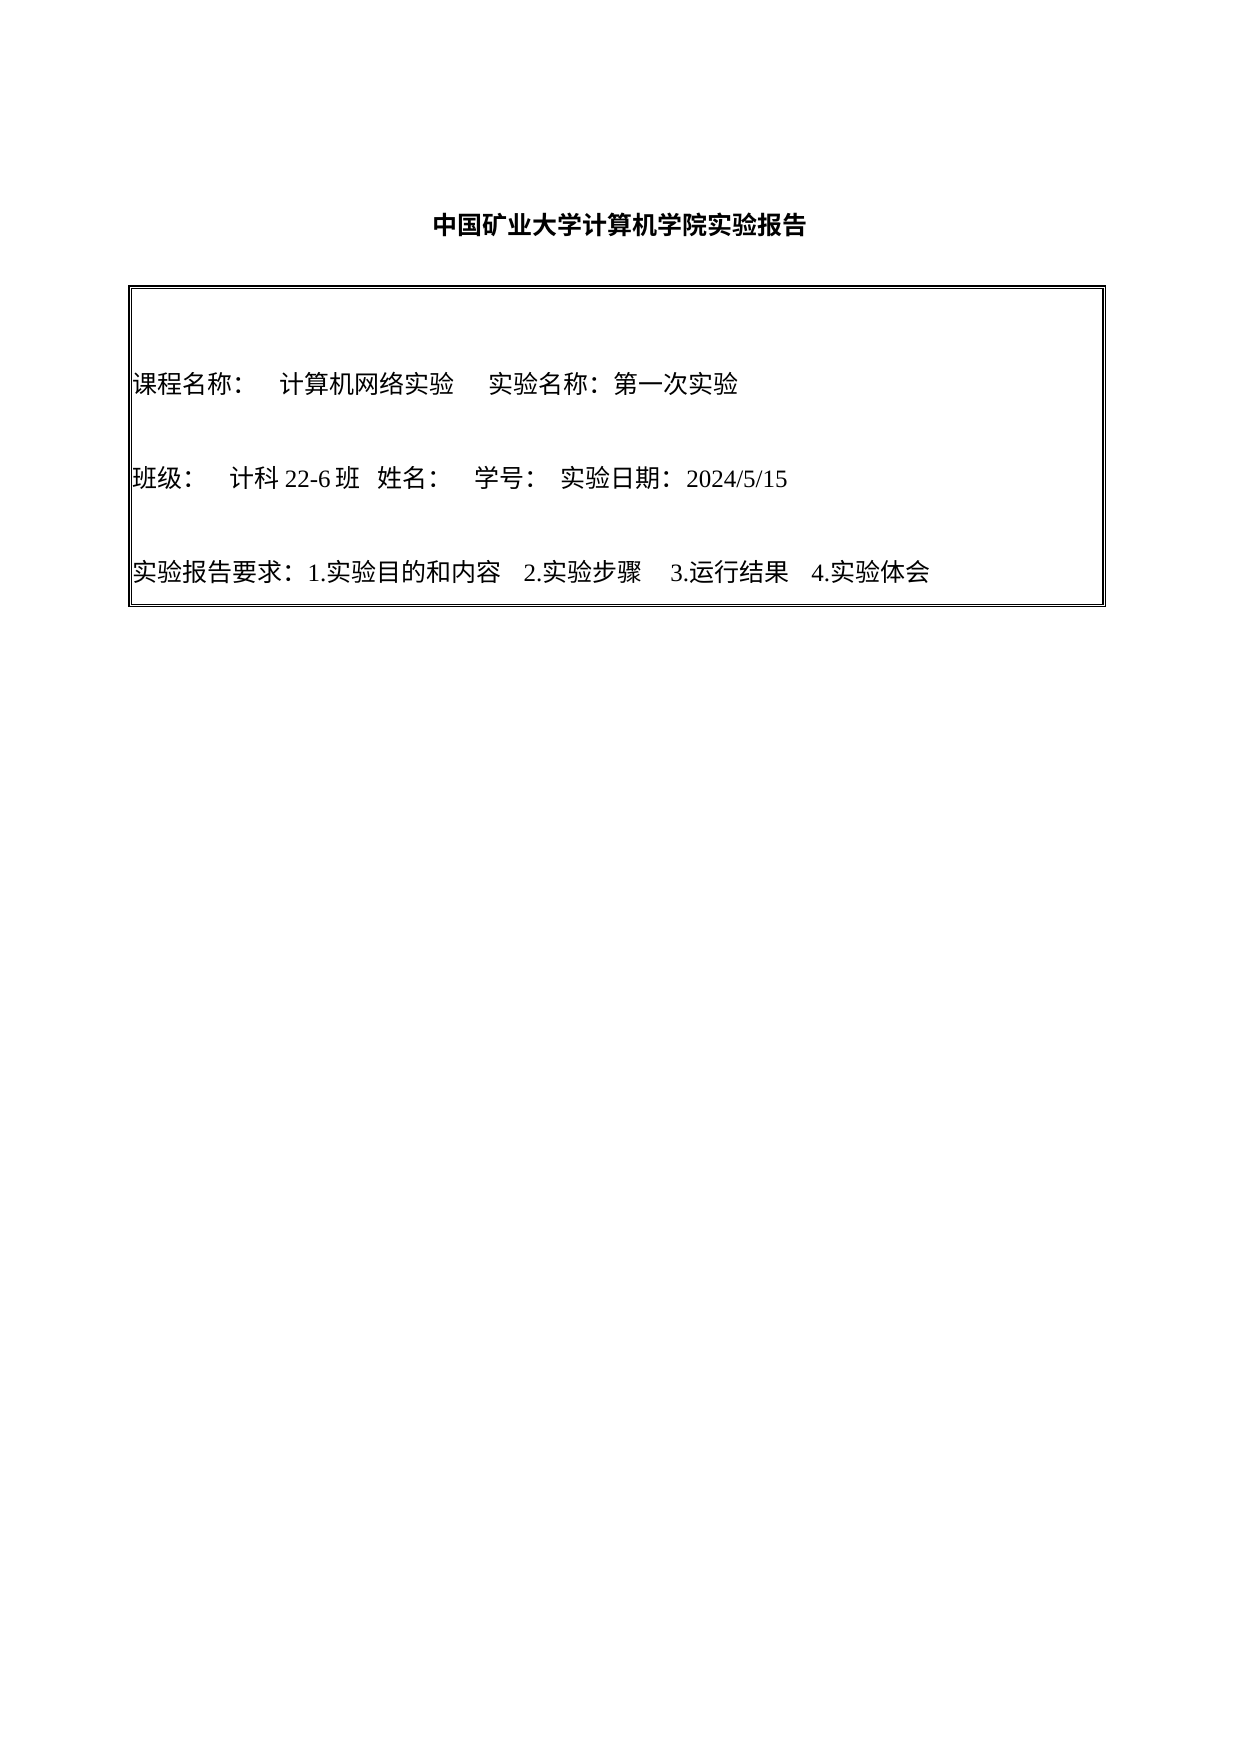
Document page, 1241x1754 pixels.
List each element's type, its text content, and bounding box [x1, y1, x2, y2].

text 中国矿业大学计算机学院实验报告 [187, 191, 1053, 256]
table_header 课程名称： 计算机网络实验 实验名称：第一次实验 班级： 计科22-6班 姓名： 学号： 实验日期：2024/5/15 实验报告要求：1.实验目的和内容 2.实验步骤 3.运行结果 4.实验体会 [132, 289, 1102, 603]
